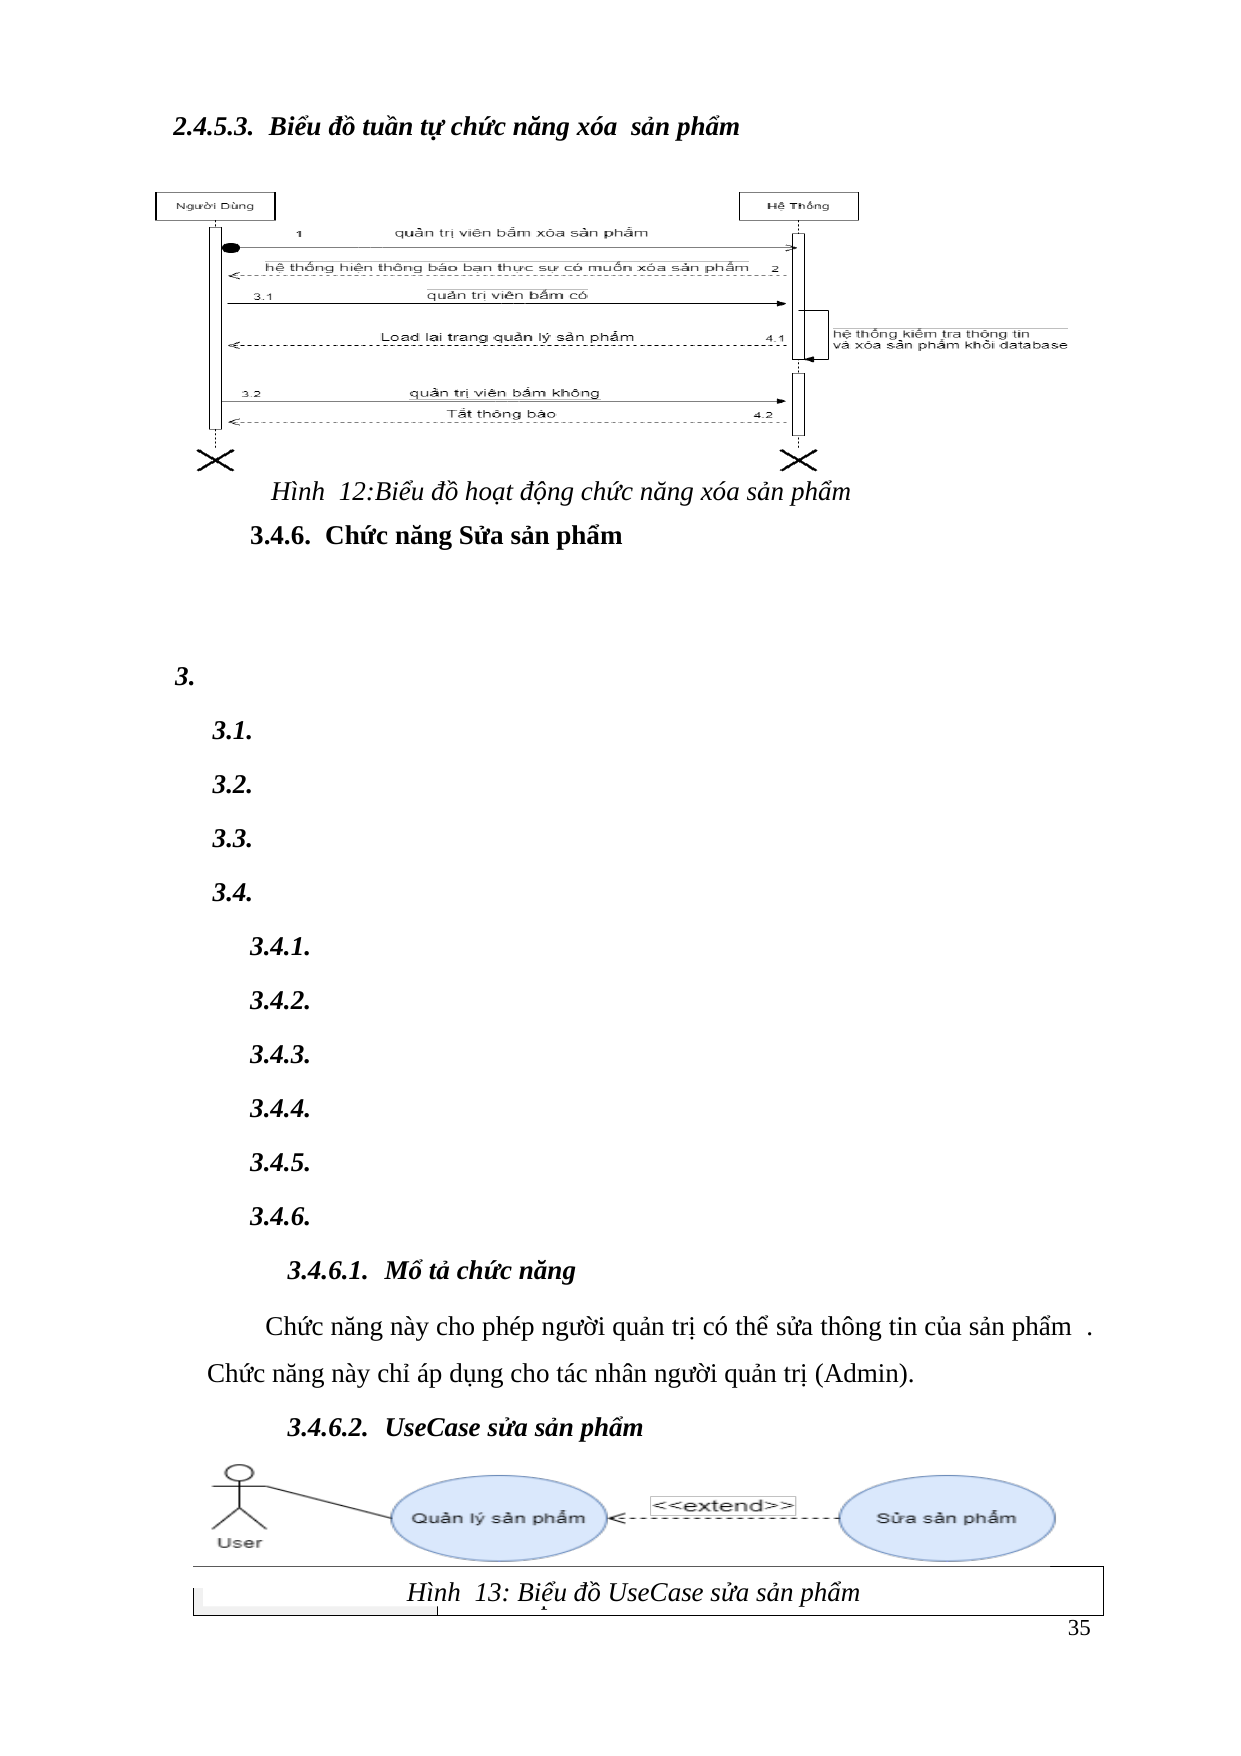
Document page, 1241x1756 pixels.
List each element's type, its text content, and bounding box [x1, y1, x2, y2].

picture [150, 188, 1075, 475]
table_header Tên UseCase [194, 1588, 437, 1615]
table_header Sửa sản phẩm. [438, 1567, 1103, 1615]
list Biểu đồ tuần tự chức năng xóa sản phẩm [173, 110, 1105, 142]
list UseCase sửa sản phẩm [287, 1411, 1105, 1442]
list Mổ tả chức năng [287, 1254, 1105, 1286]
text Chức năng này cho phép người quản trị có thể sửa thông tin của sản phẩm . Chức năng này chỉ áp dụng cho tác nhân người quản trị (Admin). [207, 1310, 1093, 1388]
picture [203, 1460, 1064, 1567]
